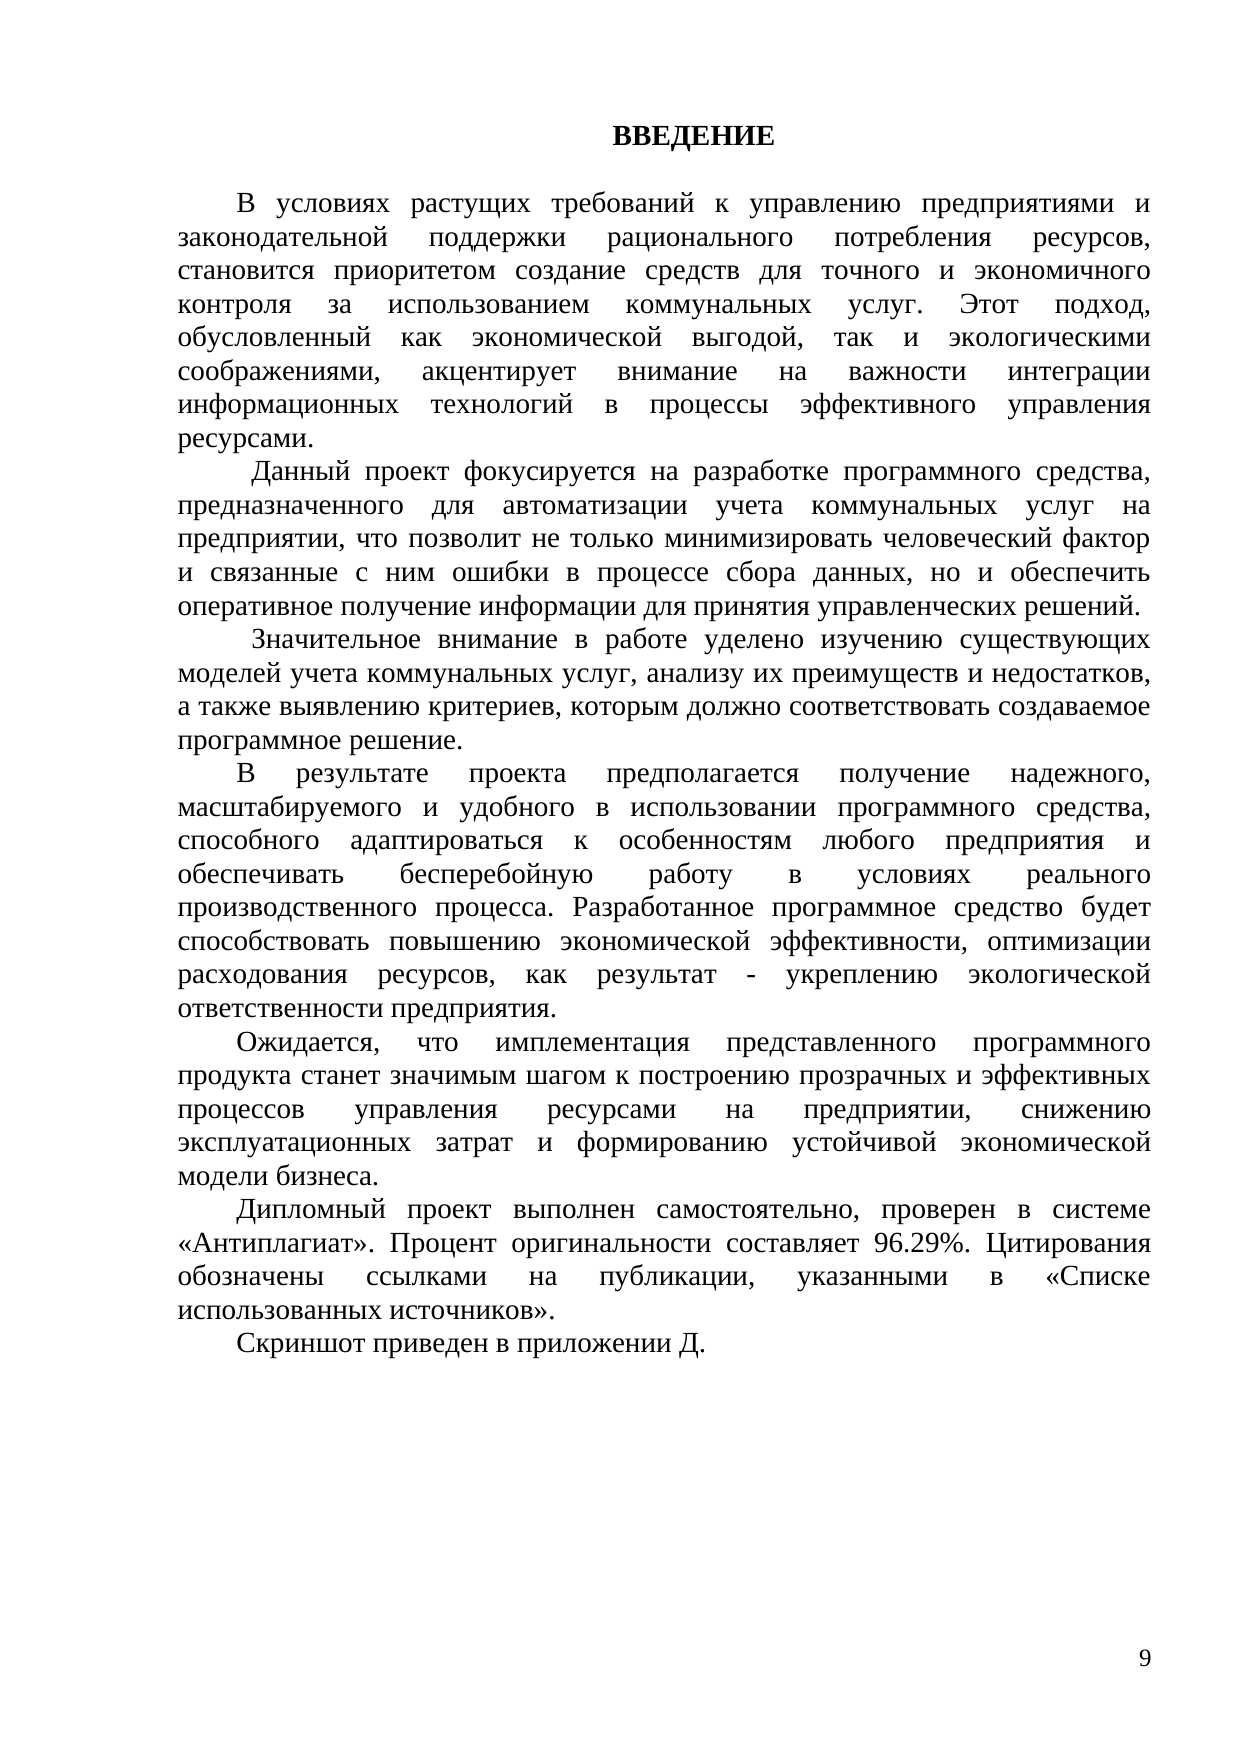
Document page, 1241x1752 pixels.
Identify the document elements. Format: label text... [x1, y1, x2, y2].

text Ожидается, что имплементация представленного программного продукта станет значимым шагом к построению прозрачных и эффективных процессов управления ресурсами на предприятии, снижению эксплуатационных затрат и формированию устойчивой экономической модели бизнеса. [177, 1024, 1152, 1191]
text Значительное внимание в работе уделено изучению существующих моделей учета коммунальных услуг, анализу их преимуществ и недостатков, а также выявлению критериев, которым должно соответствовать создаваемое программное решение. [177, 621, 1152, 755]
text Скриншот приведен в приложении Д. [177, 1326, 1152, 1359]
text ВВЕДЕНИЕ [177, 118, 1152, 152]
text Данный проект фокусируется на разработке программного средства, предназначенного для автоматизации учета коммунальных услуг на предприятии, что позволит не только минимизировать человеческий фактор и связанные с ним ошибки в процессе сбора данных, но и обеспечить оперативное получение информации для принятия управленческих решений. [177, 453, 1152, 621]
text В условиях растущих требований к управлению предприятиями и законодательной поддержки рационального потребления ресурсов, становится приоритетом создание средств для точного и экономичного контроля за использованием коммунальных услуг. Этот подход, обусловленный как экономической выгодой, так и экологическими соображениями, акцентирует внимание на важности интеграции информационных технологий в процессы эффективного управления ресурсами. [177, 185, 1152, 453]
text Дипломный проект выполнен самостоятельно, проверен в системе «Антиплагиат». Процент оригинальности составляет 96.29%. Цитирования обозначены ссылками на публикации, указанными в «Списке использованных источников». [177, 1191, 1152, 1326]
text В результате проекта предполагается получение надежного, масштабируемого и удобного в использовании программного средства, способного адаптироваться к особенностям любого предприятия и обеспечивать бесперебойную работу в условиях реального производственного процесса. Разработанное программное средство будет способствовать повышению экономической эффективности, оптимизации расходования ресурсов, как результат - укреплению экологической ответственности предприятия. [177, 755, 1152, 1024]
